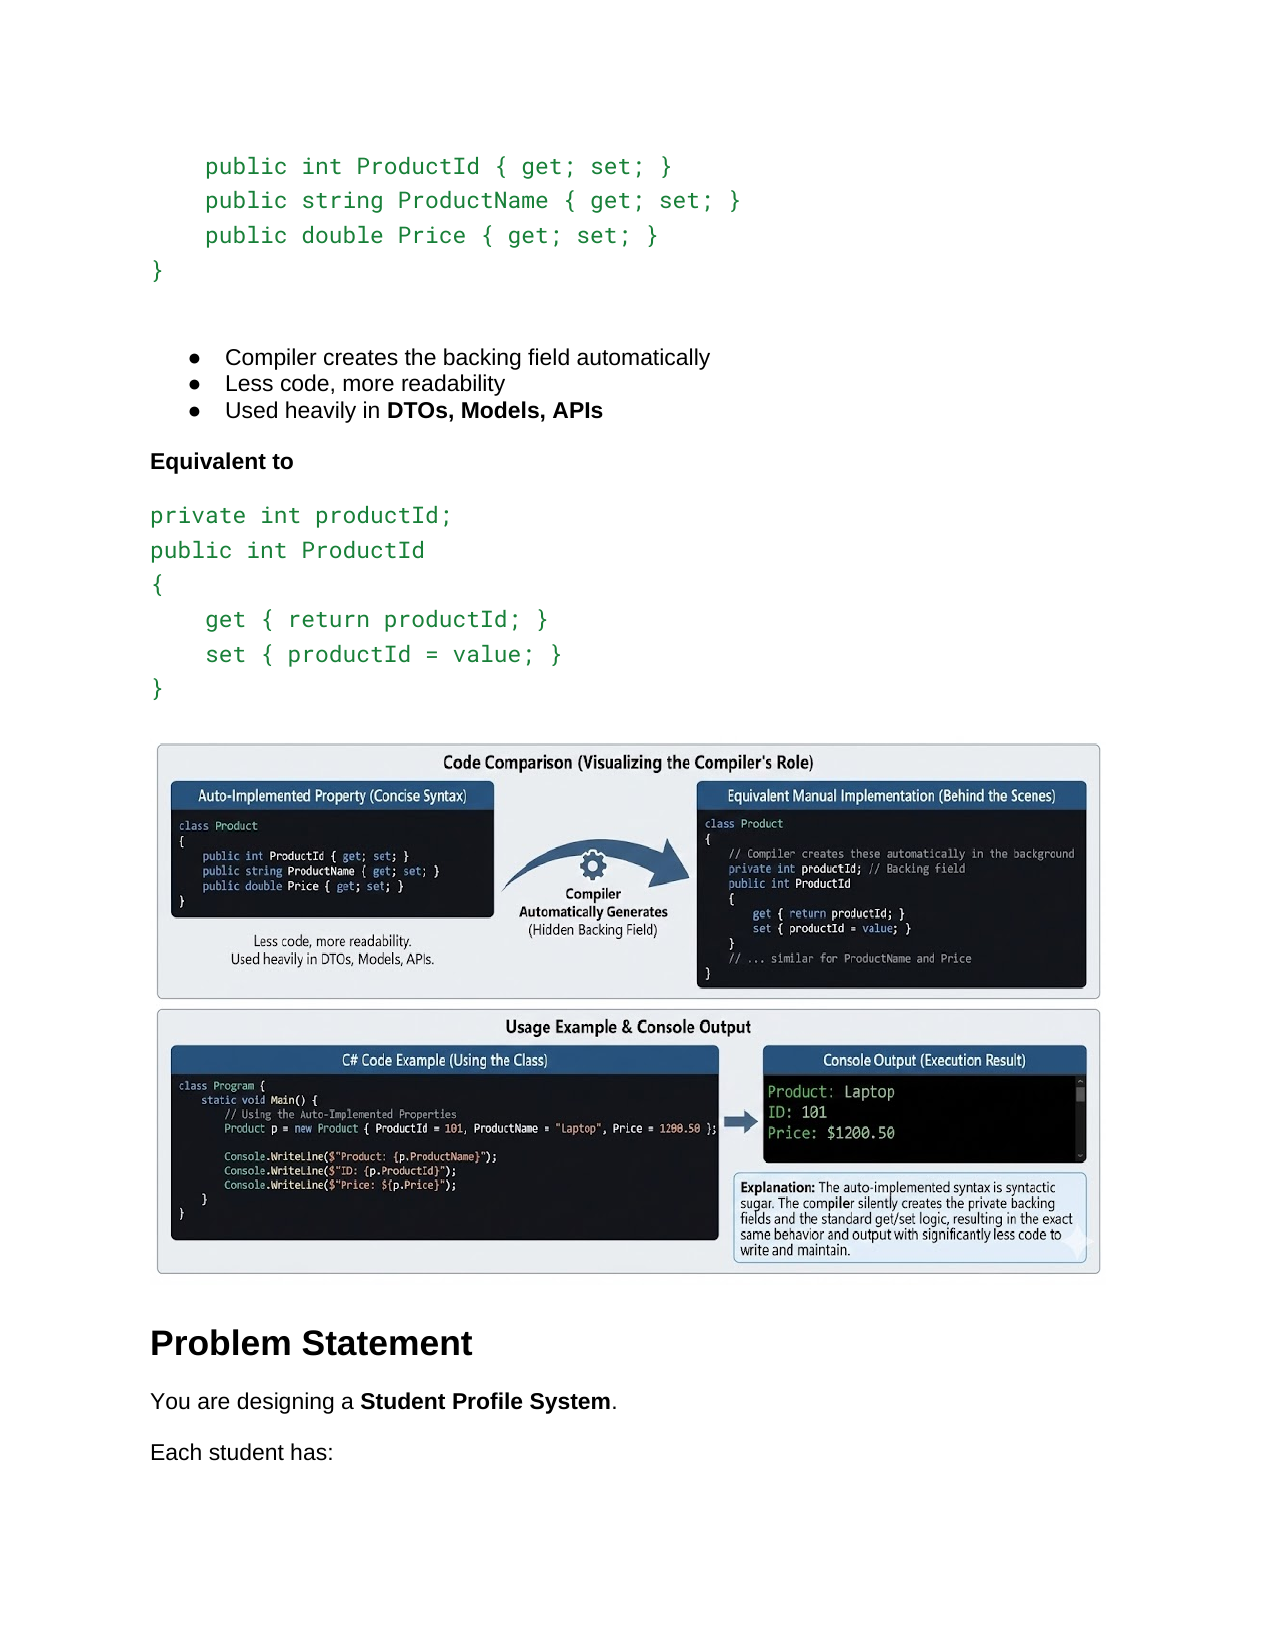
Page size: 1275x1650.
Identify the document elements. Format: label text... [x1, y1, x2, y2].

list Compiler creates the backing field automatically [187, 344, 1125, 370]
text } [150, 673, 1125, 703]
text public int ProductId { get; set; } [150, 150, 1125, 180]
text public string ProductName { get; set; } [150, 185, 1125, 215]
picture [150, 736, 1107, 1285]
text set { productId = value; } [150, 638, 1125, 668]
subtitle Problem Statement [150, 1322, 1125, 1363]
text { [150, 569, 1125, 599]
list Less code, more readability [187, 370, 1125, 397]
text private int productId; [150, 499, 1125, 529]
list Used heavily in DTOs, Models, APIs [187, 397, 1125, 423]
text Equivalent to [150, 448, 1125, 474]
text You are designing a Student Profile System. [150, 1388, 1125, 1414]
text public int ProductId [150, 534, 1125, 564]
text Each student has: [150, 1439, 1125, 1465]
text get { return productId; } [150, 603, 1125, 634]
text public double Price { get; set; } [150, 219, 1125, 249]
text } [150, 254, 1125, 284]
